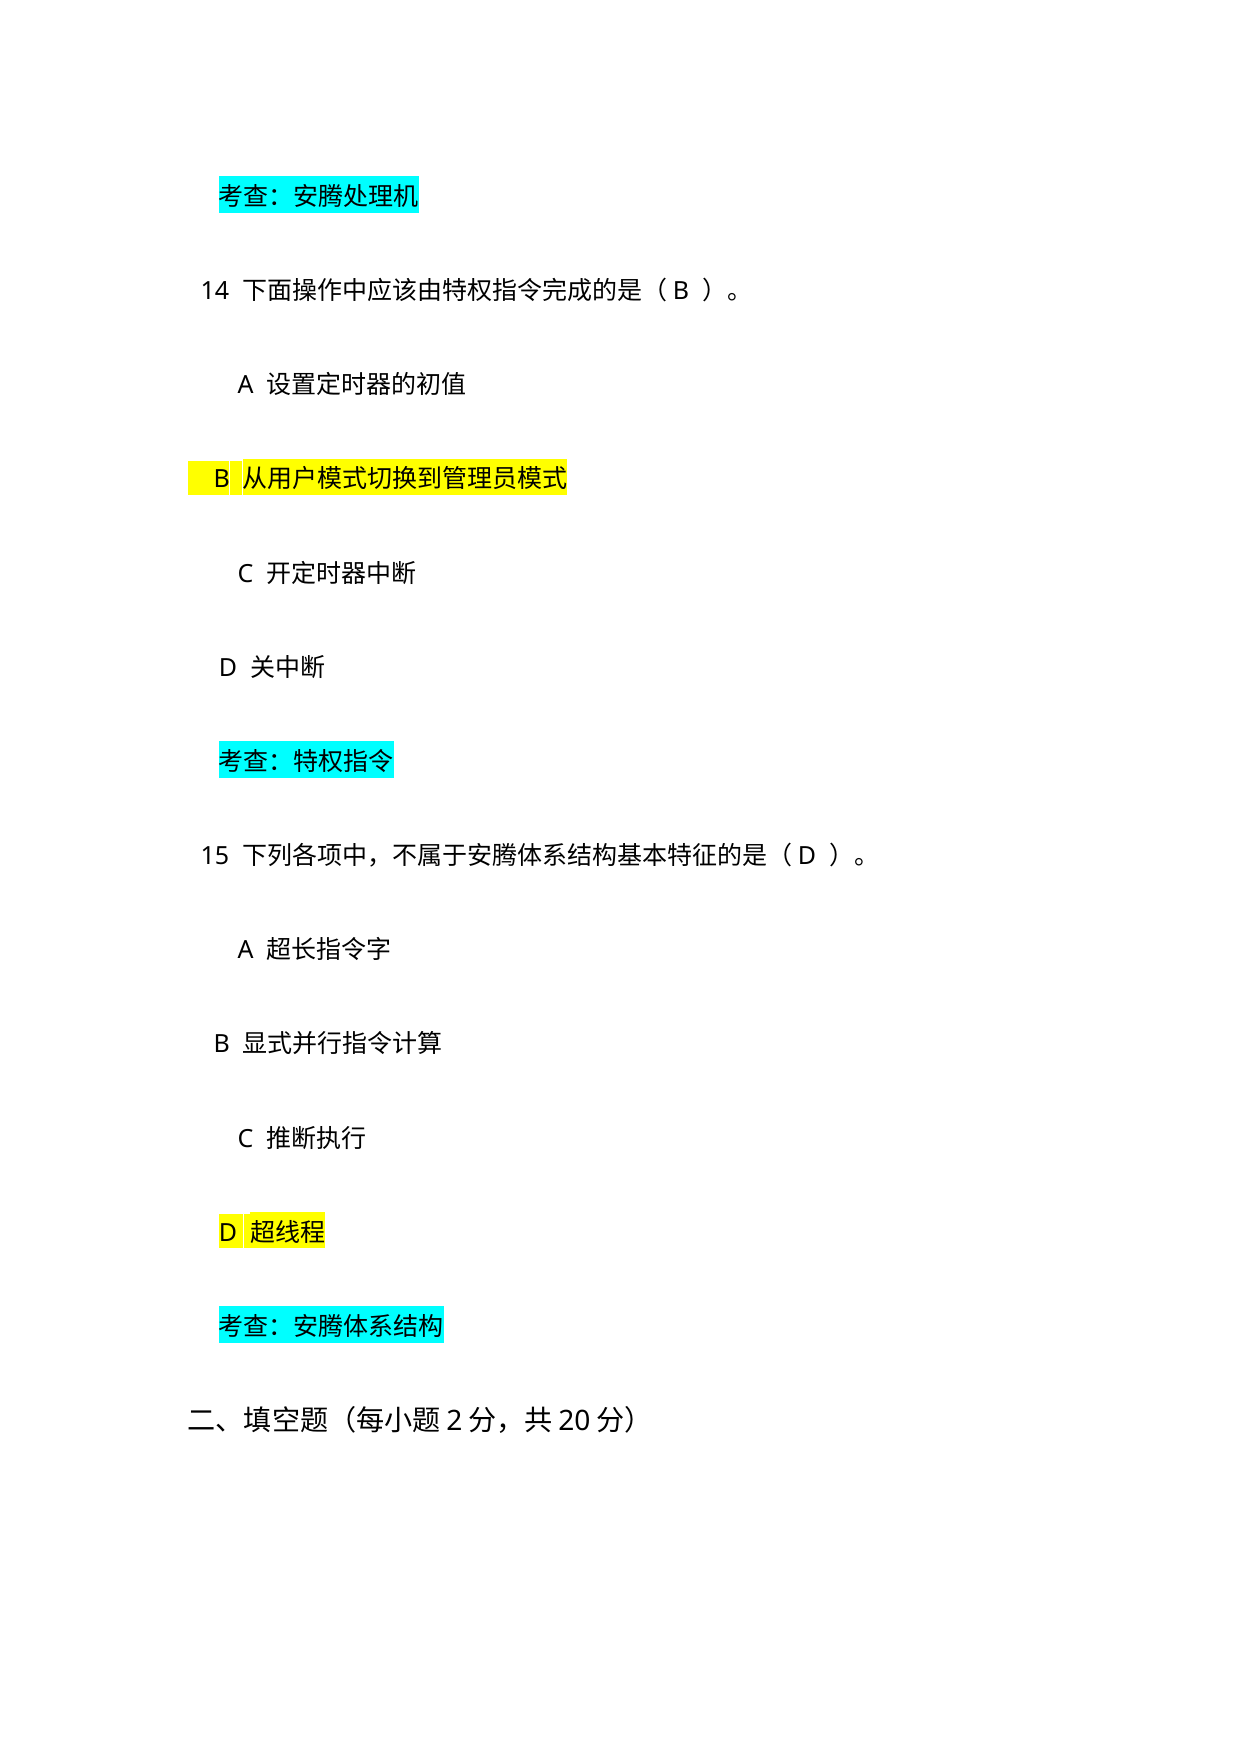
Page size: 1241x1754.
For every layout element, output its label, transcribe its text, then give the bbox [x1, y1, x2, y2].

text 二、填空题（每小题2分，共20分） [187, 1386, 1053, 1451]
text A 设置定时器的初值 [187, 350, 1053, 415]
text 考查：特权指令 [187, 727, 1053, 792]
text B 从用户模式切换到管理员模式 [187, 444, 1053, 509]
text C 开定时器中断 [187, 539, 1053, 604]
text B 显式并行指令计算 [187, 1009, 1053, 1074]
text C 推断执行 [187, 1104, 1053, 1169]
text D 关中断 [187, 633, 1053, 698]
text 14 下面操作中应该由特权指令完成的是（ B ）。 [187, 256, 1053, 321]
text 考查：安腾处理机 [187, 162, 1053, 227]
text 15 下列各项中，不属于安腾体系结构基本特征的是（ D ）。 [187, 821, 1053, 886]
text D 超线程 [187, 1198, 1053, 1263]
text 考查：安腾体系结构 [187, 1292, 1053, 1357]
text A 超长指令字 [187, 915, 1053, 980]
